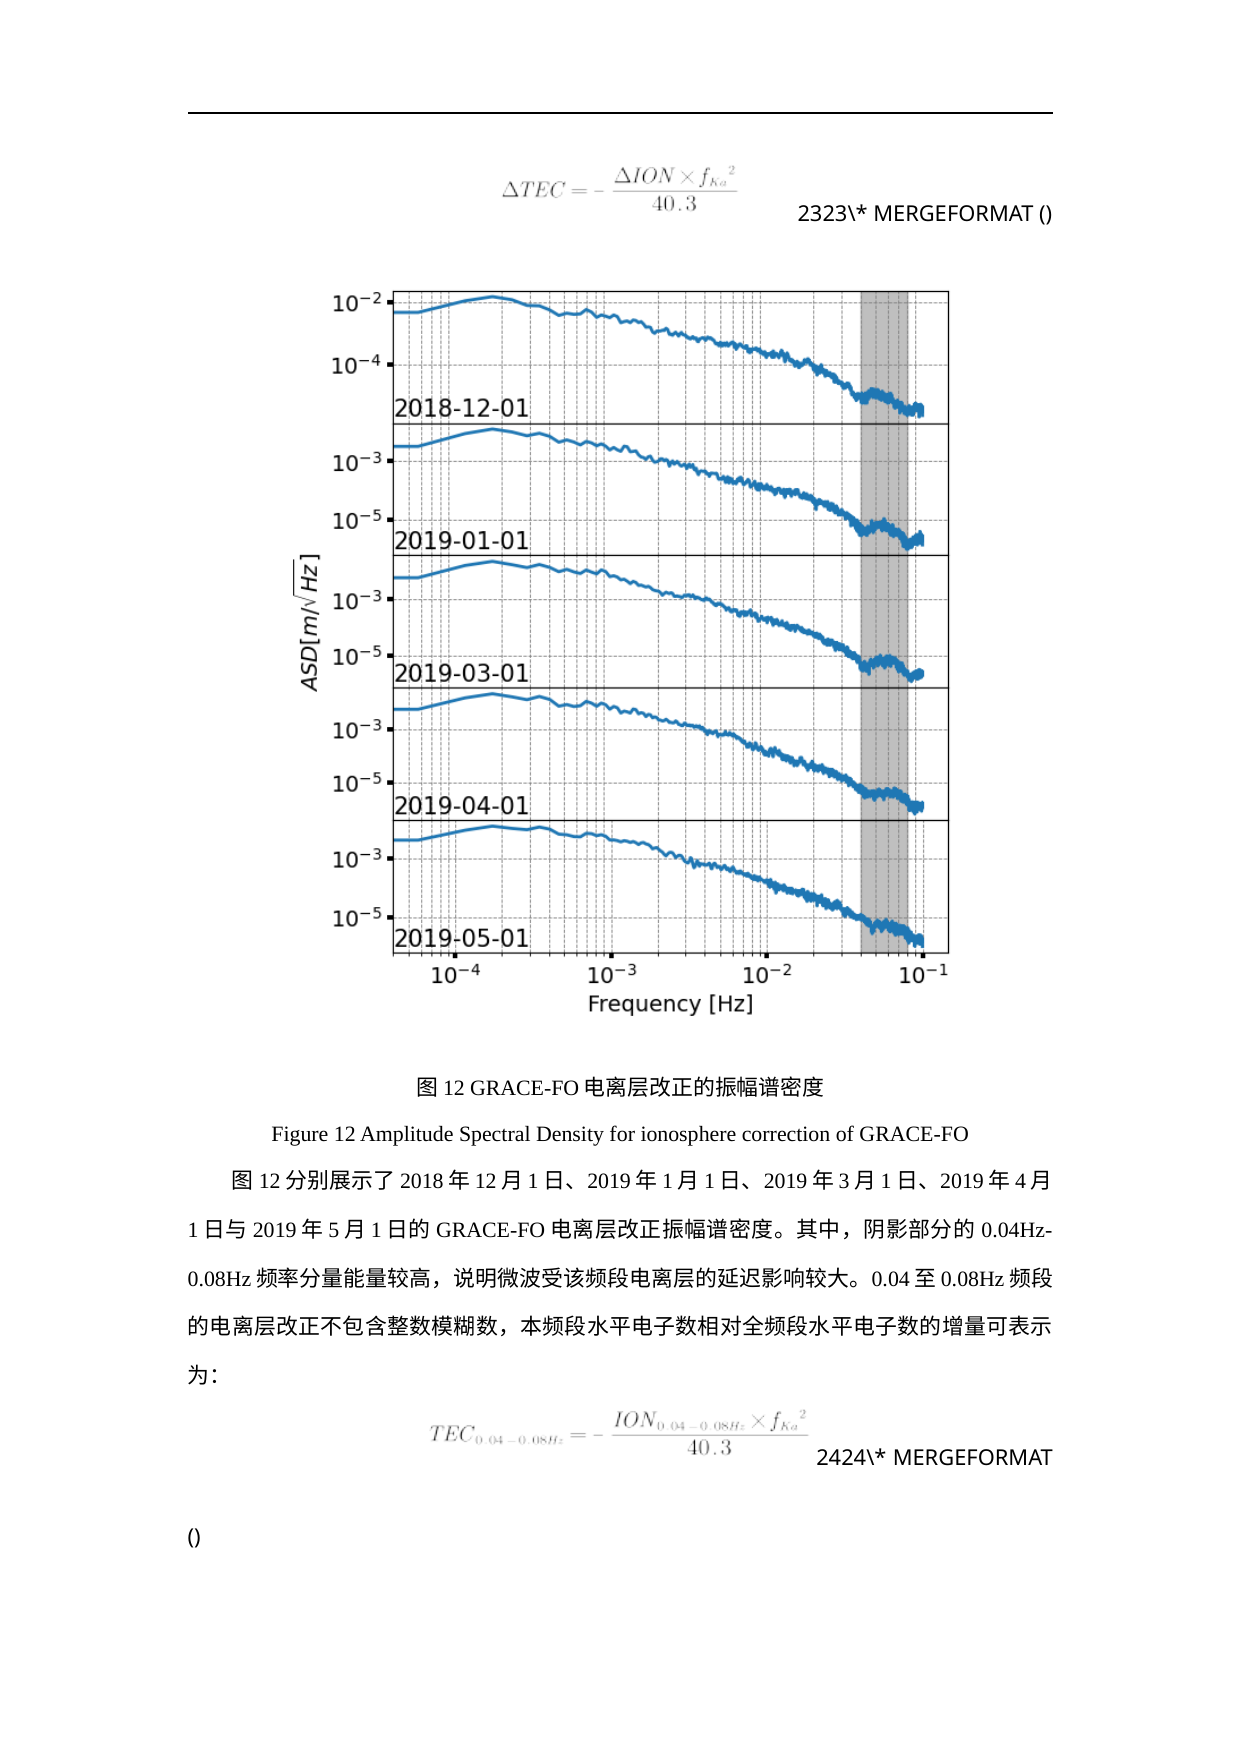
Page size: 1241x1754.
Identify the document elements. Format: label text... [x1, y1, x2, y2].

text Figure 12 Amplitude Spectral Density for ionosphere correction of GRACE-FO [187, 1118, 1053, 1150]
text 图 12 GRACE-FO电离层改正的振幅谱密度 [187, 1069, 1053, 1102]
picture [275, 274, 965, 1033]
text 图 12分别展示了2018年12月1日、2019年1月1日、2019年3月1日、2019年4月1日与2019年5月1日的GRACE-FO电离层改正振幅谱密度。其中，阴影部分的0.04Hz-0.08Hz频率分量能量较高，说明微波受该频段电离层的延迟影响较大。0.04至0.08Hz频段的电离层改正不包含整数模糊数，本频段水平电子数相对全频段水平电子数的增量可表示为： [187, 1163, 1053, 1390]
